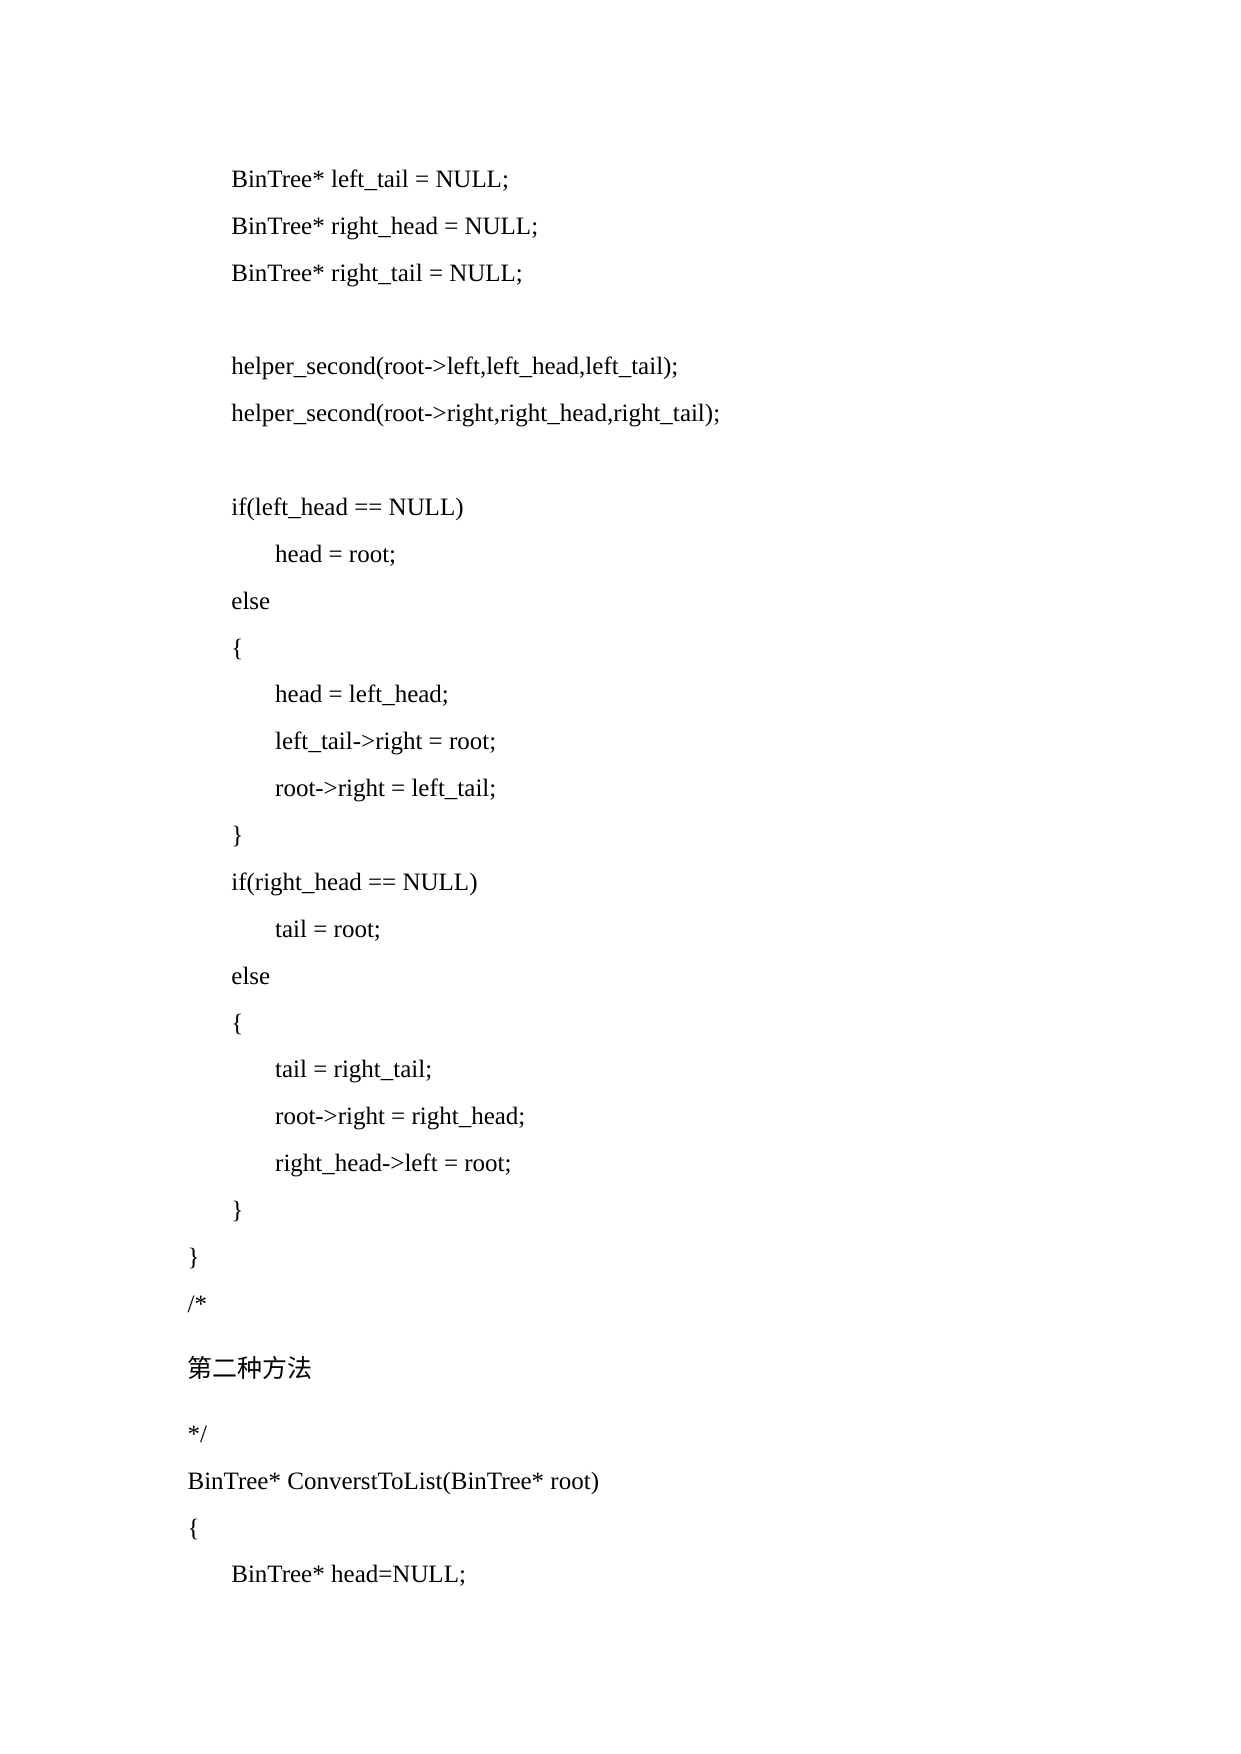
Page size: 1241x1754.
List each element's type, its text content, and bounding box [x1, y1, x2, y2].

text BinTree* ConverstToList(BinTree* root) [187, 1464, 1053, 1496]
text */ [187, 1417, 1053, 1449]
text { [187, 1511, 1053, 1543]
text { [187, 1006, 1053, 1038]
text helper_second(root->right,right_head,right_tail); [187, 396, 1053, 429]
text else [187, 959, 1053, 991]
text if(left_head == NULL) [187, 490, 1053, 523]
text tail = right_tail; [187, 1053, 1053, 1085]
text BinTree* right_head = NULL; [187, 209, 1053, 241]
text BinTree* left_tail = NULL; [187, 162, 1053, 194]
text right_head->left = root; [187, 1146, 1053, 1179]
text head = left_head; [187, 678, 1053, 710]
text if(right_head == NULL) [187, 865, 1053, 898]
text } [187, 818, 1053, 851]
text BinTree* right_tail = NULL; [187, 256, 1053, 288]
text } [187, 1240, 1053, 1273]
text left_tail->right = root; [187, 724, 1053, 757]
text { [187, 631, 1053, 663]
text /* [187, 1287, 1053, 1319]
text else [187, 584, 1053, 616]
text head = root; [187, 537, 1053, 569]
text helper_second(root->left,left_head,left_tail); [187, 349, 1053, 382]
text BinTree* head=NULL; [187, 1558, 1053, 1590]
text tail = root; [187, 912, 1053, 944]
text 第二种方法 [187, 1334, 1053, 1399]
text root->right = right_head; [187, 1099, 1053, 1132]
text root->right = left_tail; [187, 771, 1053, 804]
text } [187, 1193, 1053, 1226]
